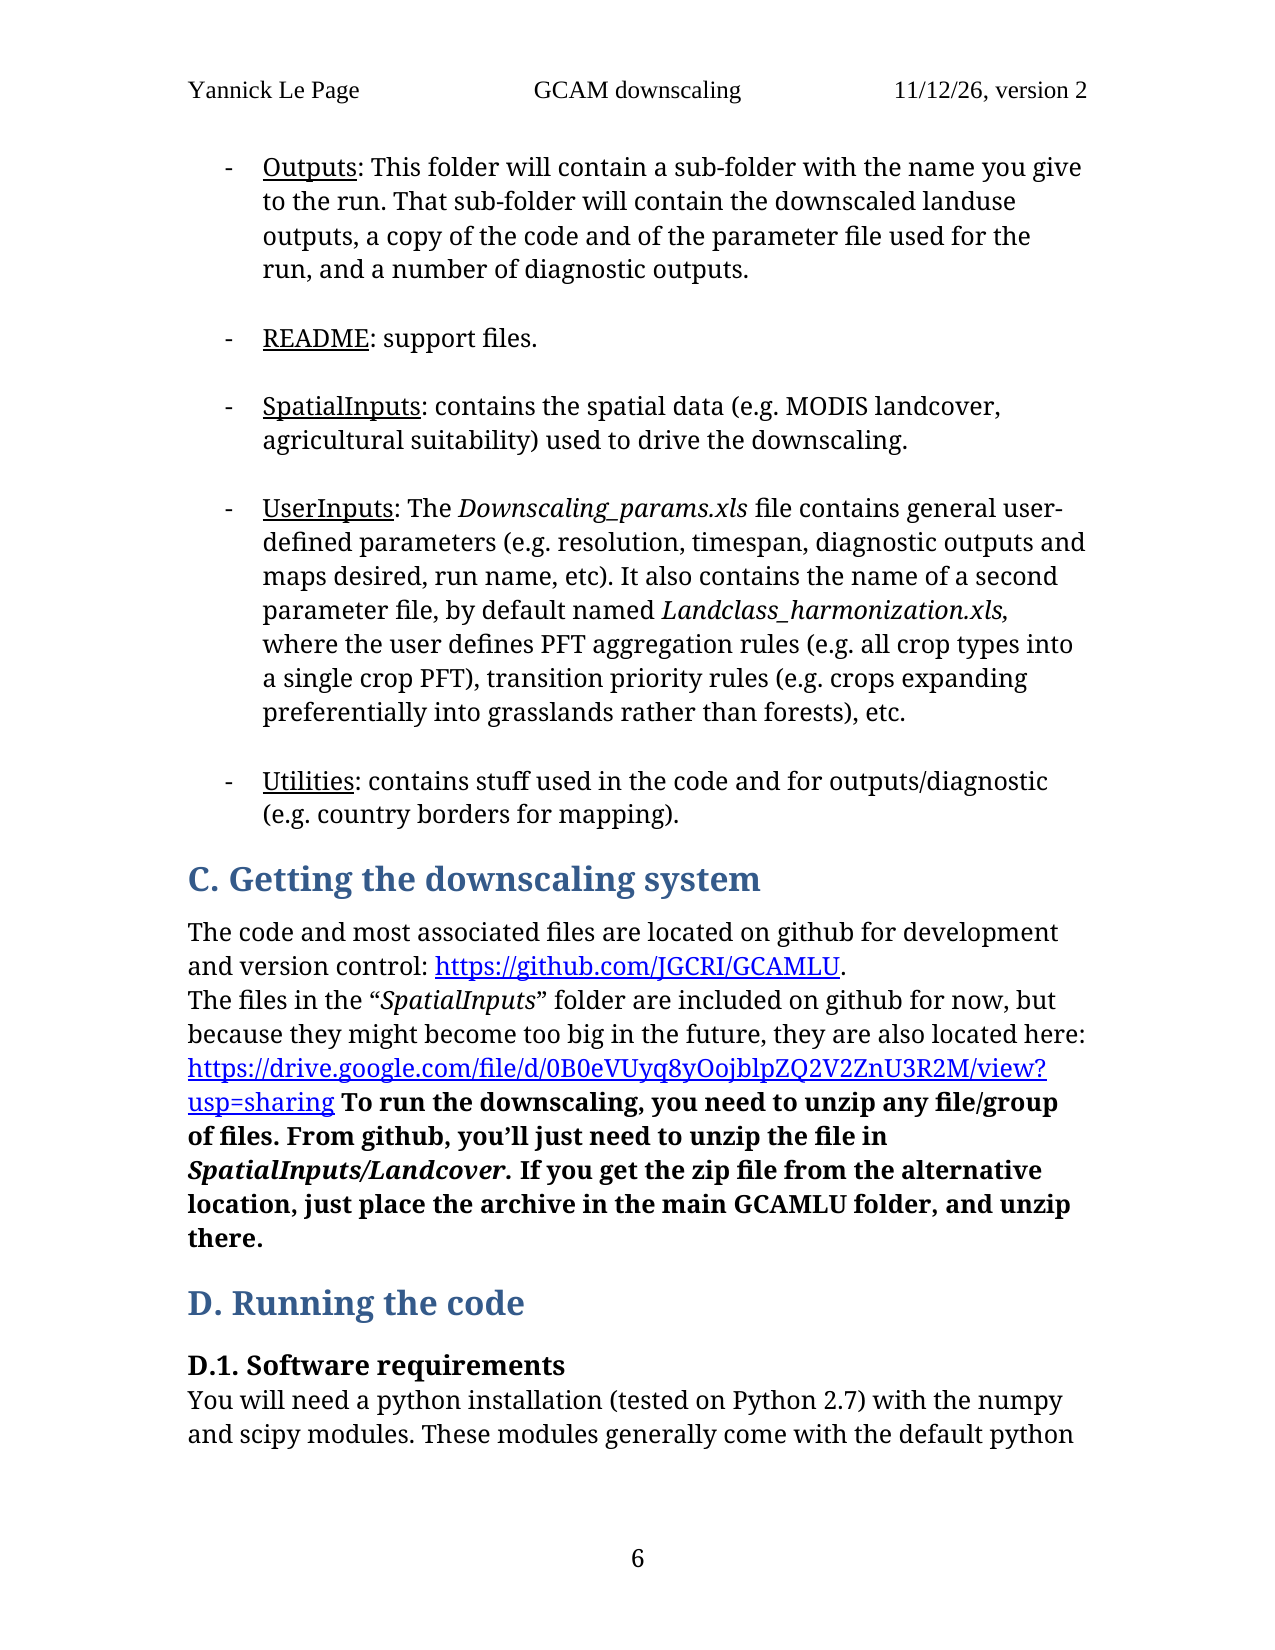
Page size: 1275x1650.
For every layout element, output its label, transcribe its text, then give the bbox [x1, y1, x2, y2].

text The files in the “SpatialInputs” folder are included on github for now, but because they might become too big in the future, they are also located here: https://drive.google.com/file/d/0B0eVUyq8yOojblpZQ2V2ZnU3R2M/view?usp=sharing To run the downscaling, you need to unzip any file/group of files. From github, you’ll just need to unzip the file in SpatialInputs/Landcover. If you get the zip file from the alternative location, just place the archive in the main GCAMLU folder, and unzip there. [187, 982, 1087, 1255]
subtitle Software requirements [187, 1346, 1087, 1383]
list UserInputs: The Downscaling_params.xls file contains general user-defined parameters (e.g. resolution, timespan, diagnostic outputs and maps desired, run name, etc). It also contains the name of a second parameter file, by default named Landclass_harmonization.xls, where the user defines PFT aggregation rules (e.g. all crop types into a single crop PFT), transition priority rules (e.g. crops expanding preferentially into grasslands rather than forests), etc. [225, 491, 1087, 729]
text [187, 1383, 1087, 1451]
subtitle Running the code [187, 1280, 1087, 1325]
list README: support files. [225, 320, 1087, 354]
list Outputs: This folder will contain a sub-folder with the name you give to the run. That sub-folder will contain the downscaled landuse outputs, a copy of the code and of the parameter file used for the run, and a number of diagnostic outputs. [225, 150, 1087, 286]
text The code and most associated files are located on github for development and version control: https://github.com/JGCRI/GCAMLU. [187, 914, 1087, 982]
subtitle Getting the downscaling system [187, 856, 1087, 902]
list SpatialInputs: contains the spatial data (e.g. MODIS landcover, agricultural suitability) used to drive the downscaling. [225, 388, 1087, 457]
list Utilities: contains stuff used in the code and for outputs/diagnostic (e.g. country borders for mapping). [225, 763, 1087, 831]
